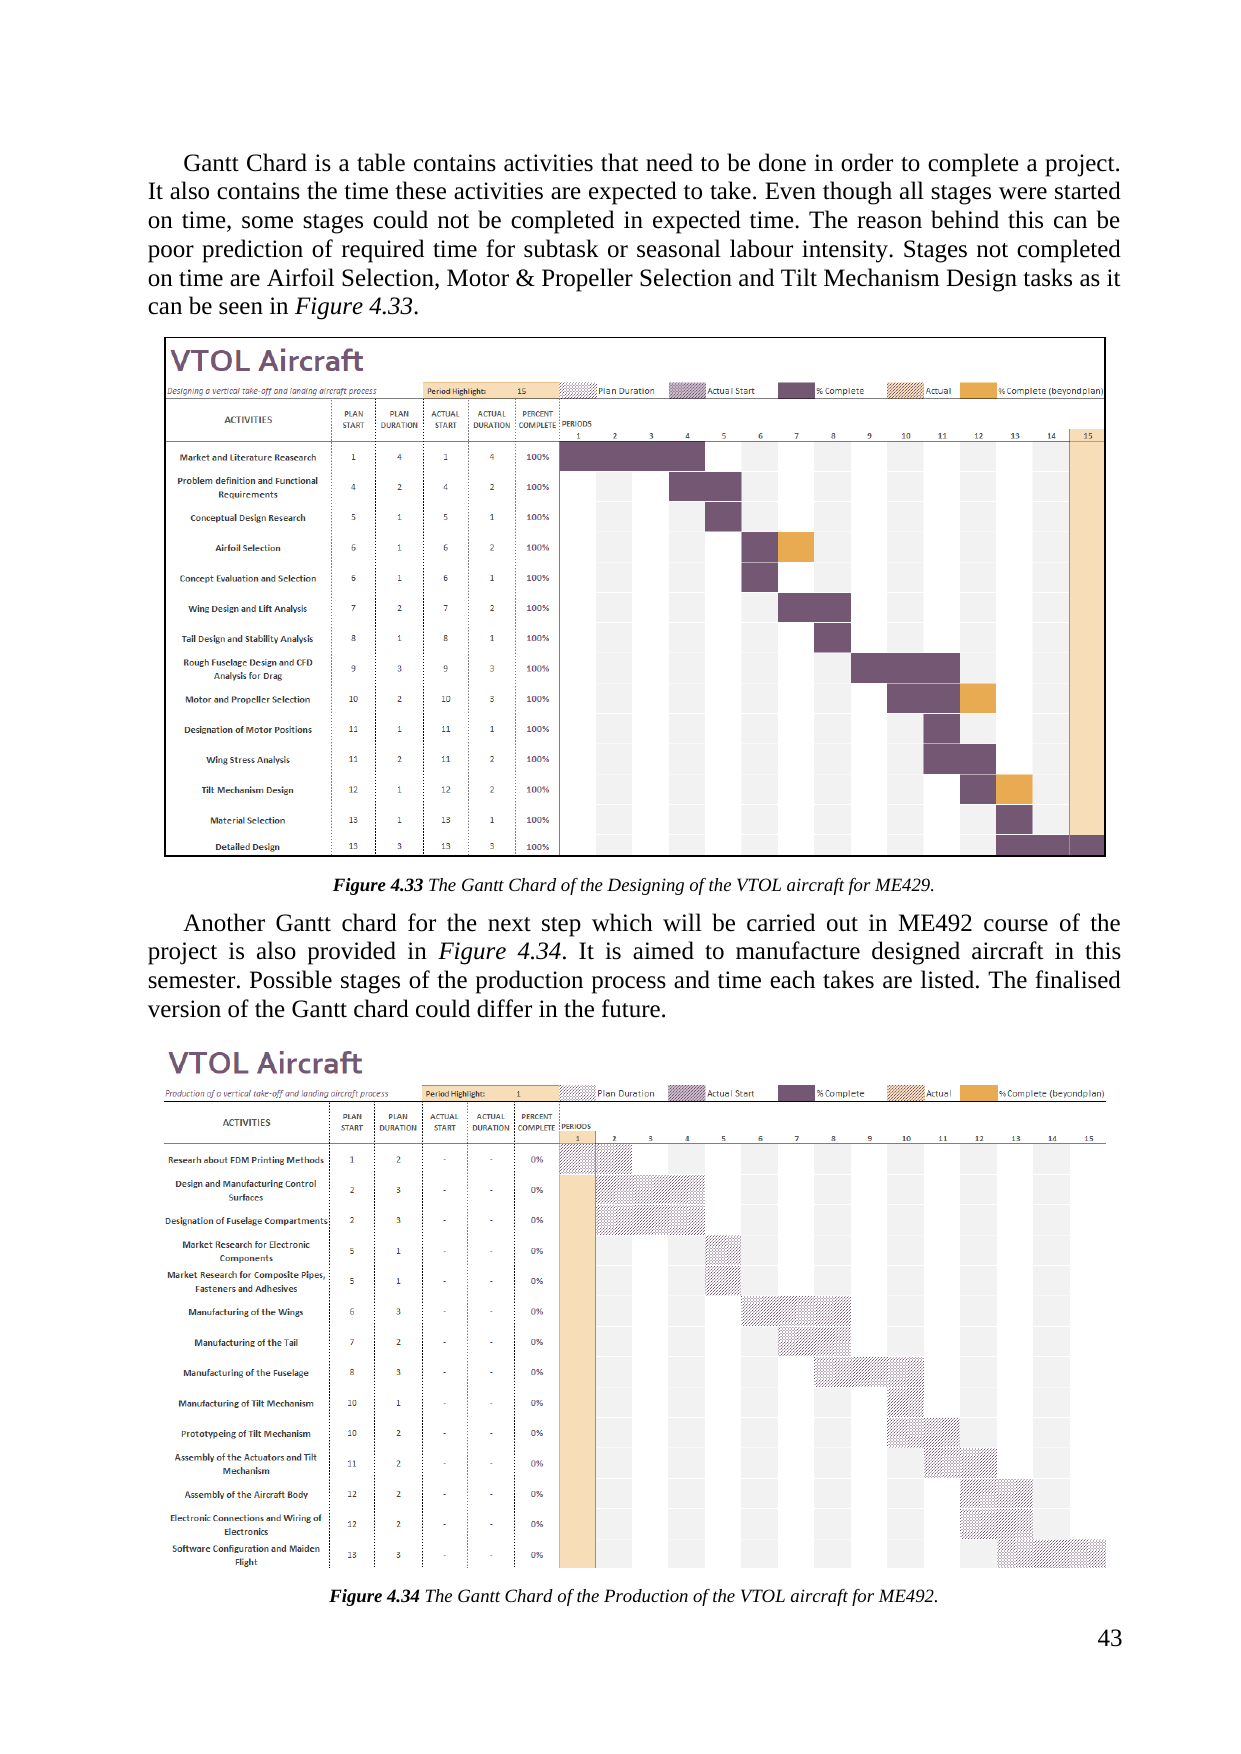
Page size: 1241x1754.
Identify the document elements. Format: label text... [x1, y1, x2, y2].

picture [163, 1039, 1106, 1568]
picture [166, 338, 1104, 855]
